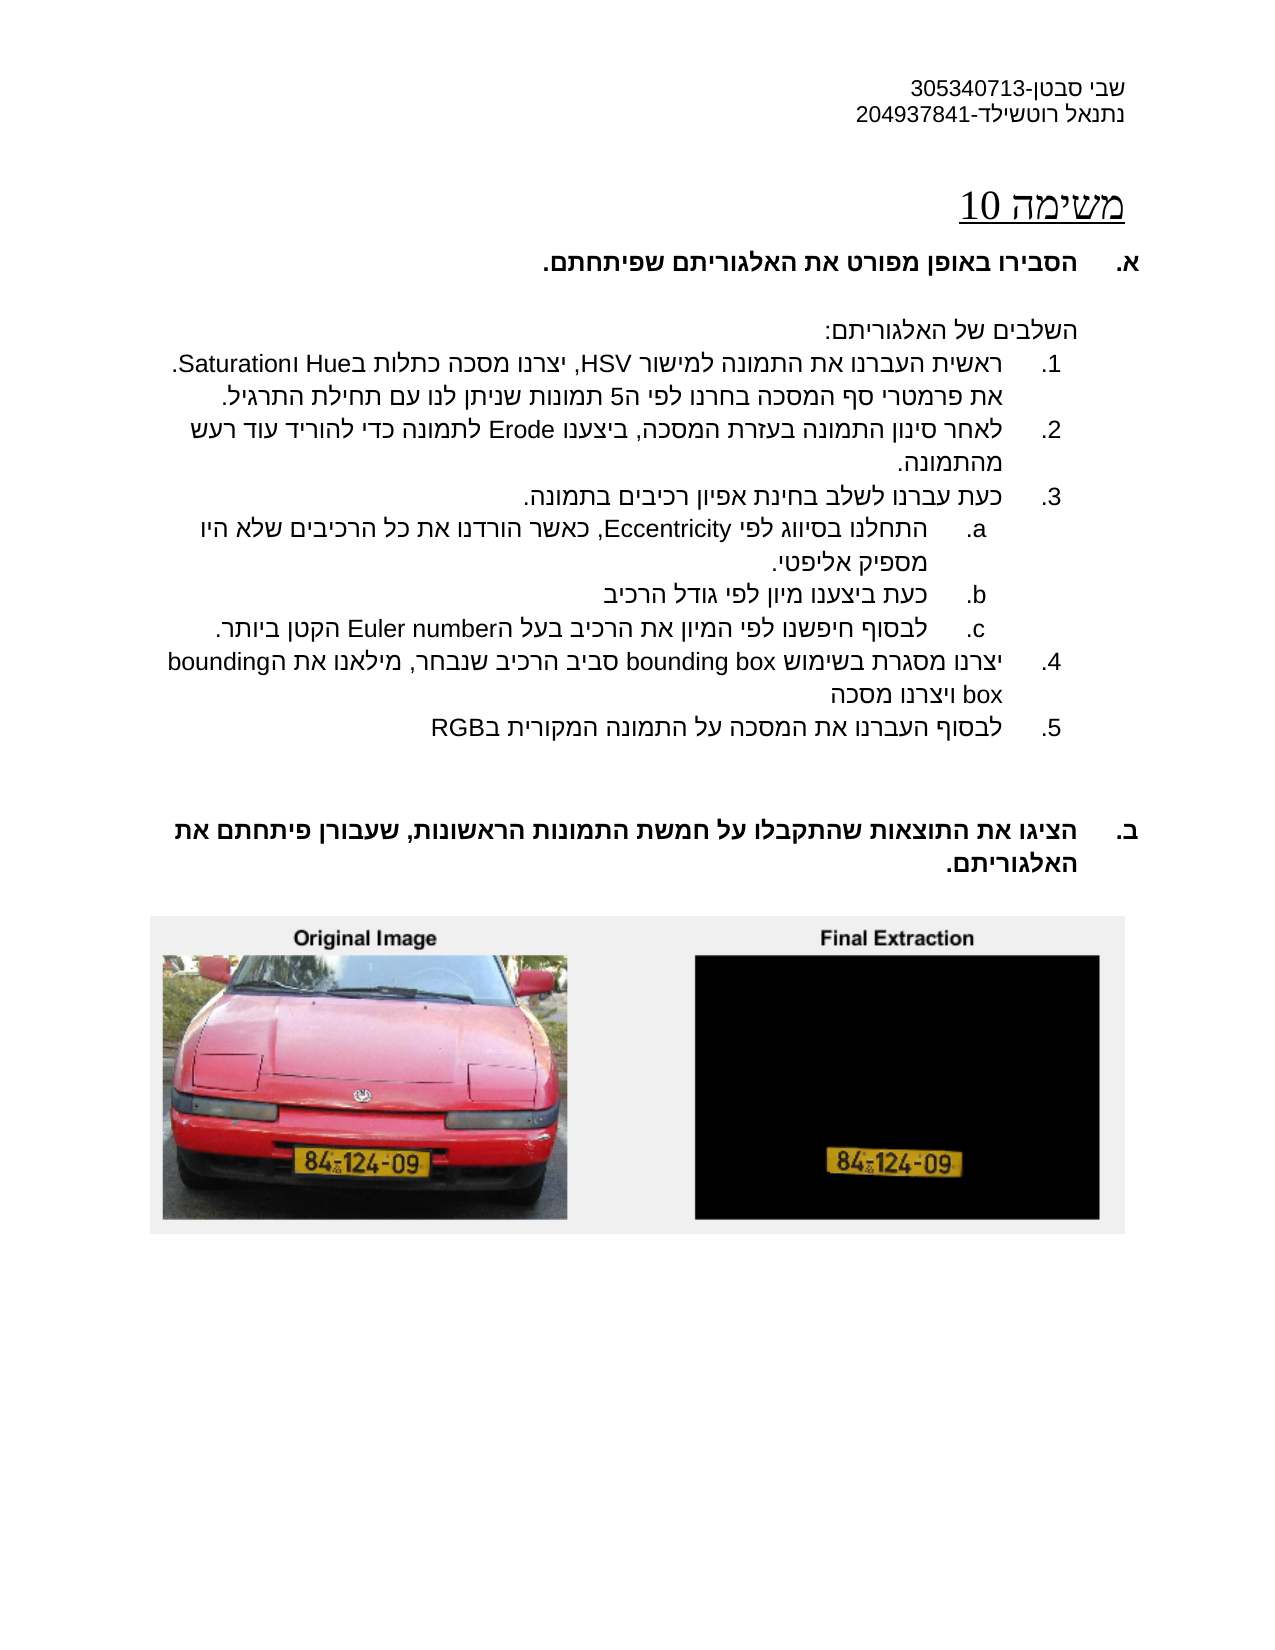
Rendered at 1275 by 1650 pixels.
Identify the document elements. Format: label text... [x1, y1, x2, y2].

list לבסוף חיפשנו לפי המיון את הרכיב בעל הEuler number הקטן ביותר. [150, 613, 966, 642]
subtitle משימה 10 [150, 181, 1125, 229]
list כעת עברנו לשלב בחינת אפיון רכיבים בתמונה. [150, 481, 1041, 510]
picture [150, 916, 1125, 1234]
list השלבים של האלגוריתם: [150, 316, 1078, 345]
list הסבירו באופן מפורט את האלגוריתם שפיתחתם. [150, 248, 1116, 277]
list כעת ביצענו מיון לפי גודל הרכיב [150, 581, 966, 609]
list הציגו את התוצאות שהתקבלו על חמשת התמונות הראשונות, שעבורן פיתחתם את האלגוריתם. [150, 816, 1116, 877]
list לאחר סינון התמונה בעזרת המסכה, ביצענו Erode לתמונה כדי להוריד עוד רעש מהתמונה. [150, 415, 1041, 477]
list יצרנו מסגרת בשימוש bounding box סביב הרכיב שנבחר, מילאנו את הbounding box ויצרנו מסכה [150, 647, 1041, 708]
list ראשית העברנו את התמונה למישור HSV, יצרנו מסכה כתלות בHue וSaturation. את פרמטרי סף המסכה בחרנו לפי ה5 תמונות שניתן לנו עם תחילת התרגיל. [150, 349, 1041, 411]
list לבסוף העברנו את המסכה על התמונה המקורית בRGB [150, 713, 1041, 741]
list התחלנו בסיווג לפי Eccentricity, כאשר הורדנו את כל הרכיבים שלא היו מספיק אליפטי. [150, 514, 966, 576]
